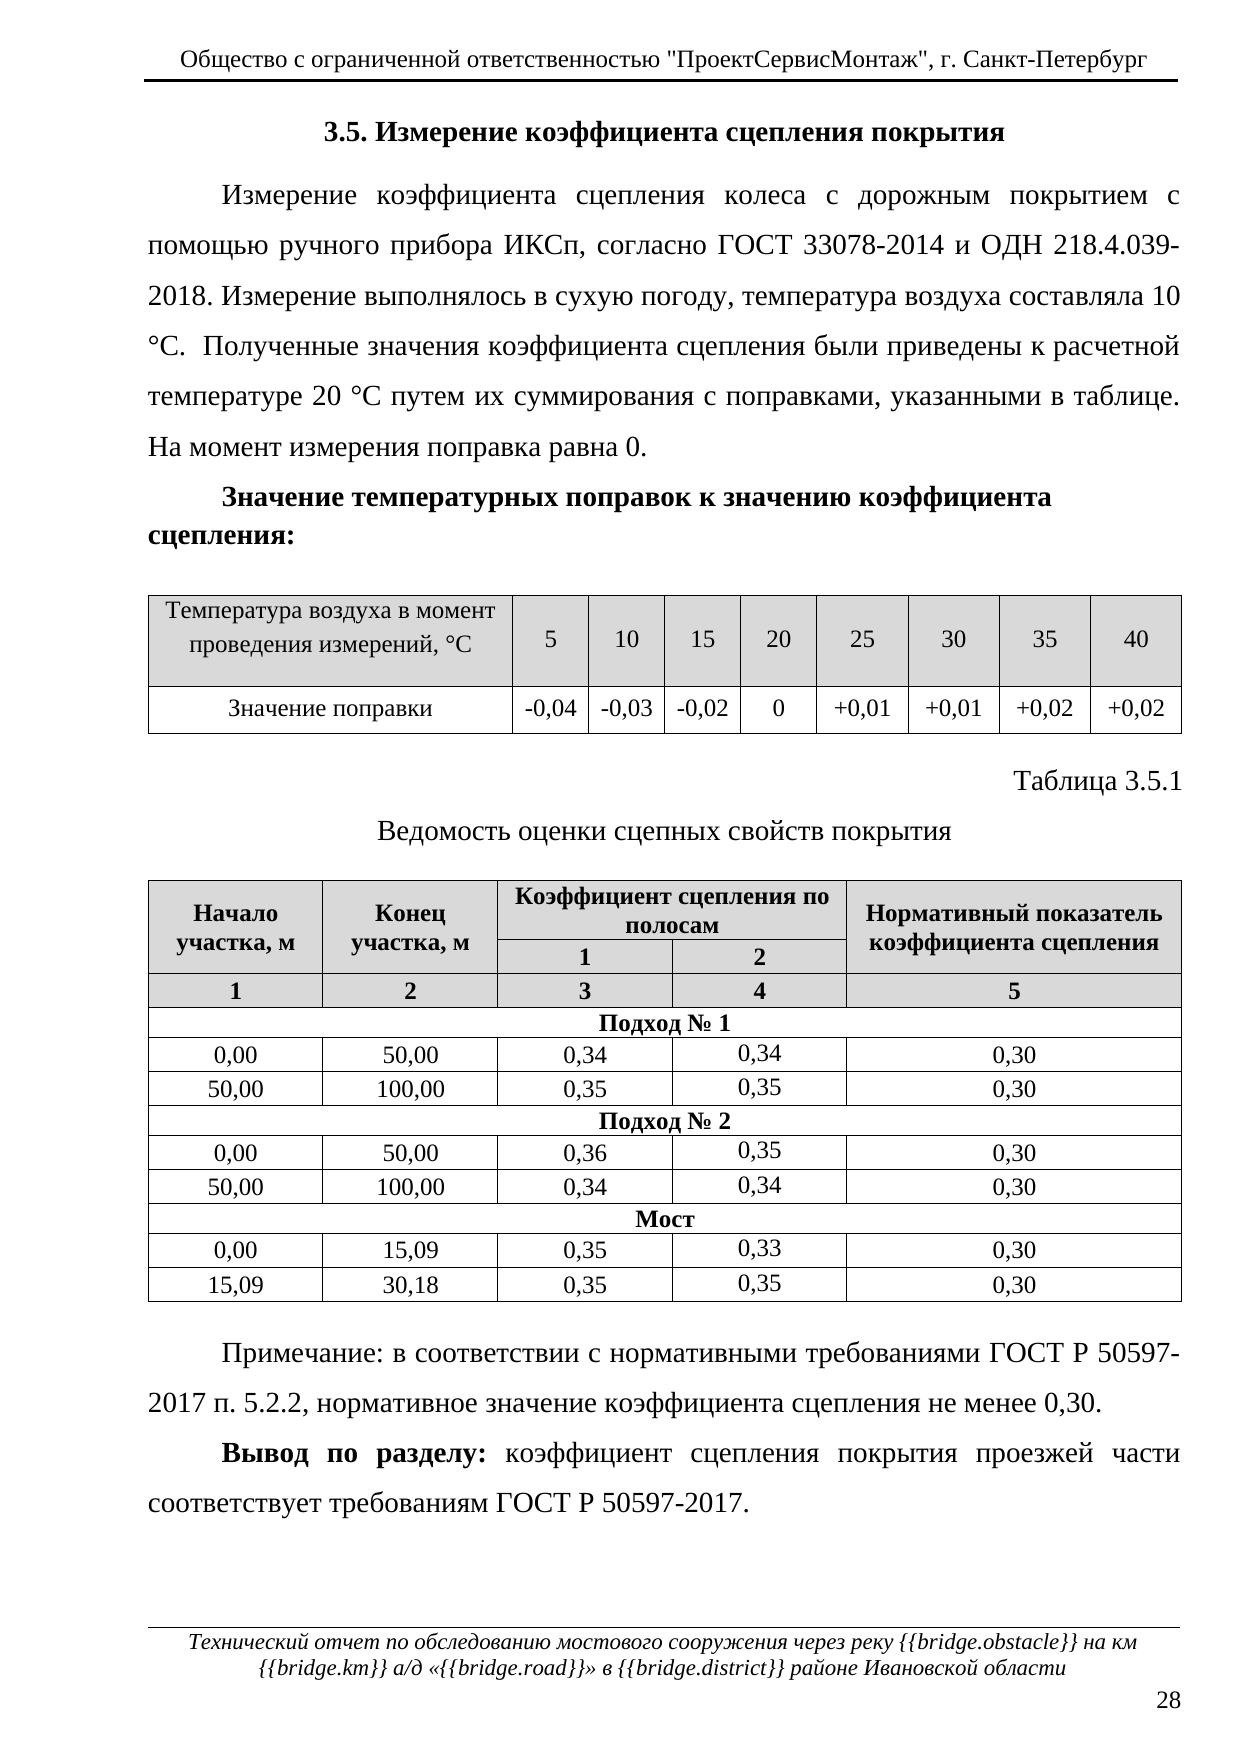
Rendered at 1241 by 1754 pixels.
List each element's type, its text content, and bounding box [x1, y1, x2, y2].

table_header 35 [1000, 596, 1090, 686]
table_cell 1 [149, 974, 322, 1007]
table_header 20 [741, 596, 816, 686]
table_header 30 [909, 596, 999, 686]
table_cell 0 [741, 687, 816, 733]
table_cell 0,00 [149, 1038, 322, 1071]
table_cell -0,02 [665, 687, 740, 733]
table_cell 0,30 [847, 1234, 1181, 1267]
table_cell 0,30 [847, 1268, 1181, 1301]
table_header Конец участка, м [323, 881, 497, 973]
text Ведомость оценки сцепных свойств покрытия [148, 813, 1181, 847]
text Измерение коэффициента сцепления колеса с дорожным покрытием с помощью ручного прибора ИКСп, согласно ГОСТ 33078-2014 и ОДН 218.4.039-2018. Измерение выполнялось в сухую погоду, температура воздуха составляла 10 °С. Полученные значения коэффициента сцепления были приведены к расчетной температуре 20 °С путем их суммирования с поправками, указанными в таблице. На момент измерения поправка равна 0. [148, 177, 1181, 462]
text Примечание: в соответствии с нормативными требованиями ГОСТ Р 50597-2017 п. 5.2.2, нормативное значение коэффициента сцепления не менее 0,30. [148, 1335, 1181, 1418]
table_cell Значение поправки [149, 687, 512, 733]
table_cell -0,04 [513, 687, 588, 733]
table_cell 30,18 [323, 1268, 497, 1301]
list 3.5. Измерение коэффициента сцепления покрытия [148, 114, 1181, 148]
table_cell 0,35 [498, 1268, 672, 1301]
table_cell 2 [323, 974, 497, 1007]
table_cell 0,30 [847, 1038, 1181, 1071]
table_cell Подход № 1 [149, 1008, 1181, 1037]
table_header Температура воздуха в момент проведения измерений, °С [149, 596, 512, 686]
table_header Начало участка, м [149, 881, 322, 973]
table_header Коэффициент сцепления по полосам [498, 881, 846, 939]
table_header 5 [513, 596, 588, 686]
table_header Нормативный показатель коэффициента сцепления [847, 881, 1181, 973]
table_cell 100,00 [323, 1170, 497, 1203]
table_cell 0,34 [498, 1038, 672, 1071]
table_cell 0,35 [498, 1072, 672, 1105]
table_cell -0,03 [589, 687, 664, 733]
table_cell 15,09 [149, 1268, 322, 1301]
table_cell 4 [673, 974, 846, 1007]
table_cell 50,00 [323, 1136, 497, 1169]
table_cell 0,36 [498, 1136, 672, 1169]
table_cell 0,35 [498, 1234, 672, 1267]
table_cell 50,00 [323, 1038, 497, 1071]
table_cell 15,09 [323, 1234, 497, 1267]
table_header 10 [589, 596, 664, 686]
table_cell 0,35 [673, 1268, 846, 1301]
table_cell Подход № 2 [149, 1106, 1181, 1134]
text Таблица 3.5.1 [148, 763, 1183, 796]
text Значение температурных поправок к значению коэффициента сцепления: [148, 479, 1181, 551]
table_cell 100,00 [323, 1072, 497, 1105]
text Вывод по разделу: коэффициент сцепления покрытия проезжей части соответствует требованиям ГОСТ Р 50597-2017. [148, 1435, 1181, 1519]
table_cell 0,00 [149, 1136, 322, 1169]
table_cell 0,34 [673, 1038, 846, 1071]
table_cell 0,33 [673, 1234, 846, 1267]
table_cell 0,34 [673, 1170, 846, 1203]
table_cell +0,01 [909, 687, 999, 733]
table_cell 0,34 [498, 1170, 672, 1203]
table_cell 0,35 [673, 1136, 846, 1169]
table_cell 2 [673, 940, 846, 973]
table_cell 0,30 [847, 1136, 1181, 1169]
table_cell 50,00 [149, 1170, 322, 1203]
table_cell 1 [498, 940, 672, 973]
table_cell 0,30 [847, 1072, 1181, 1105]
table_cell 0,35 [673, 1072, 846, 1105]
table_cell 5 [847, 974, 1181, 1007]
table_header 25 [817, 596, 908, 686]
table_cell +0,02 [1091, 687, 1181, 733]
table_cell 3 [498, 974, 672, 1007]
table_cell 0,30 [847, 1170, 1181, 1203]
table_cell 50,00 [149, 1072, 322, 1105]
table_cell +0,02 [1000, 687, 1090, 733]
table_cell Мост [149, 1204, 1181, 1232]
table_cell +0,01 [817, 687, 908, 733]
table_header 15 [665, 596, 740, 686]
table_cell 0,00 [149, 1234, 322, 1267]
table_header 40 [1091, 596, 1181, 686]
